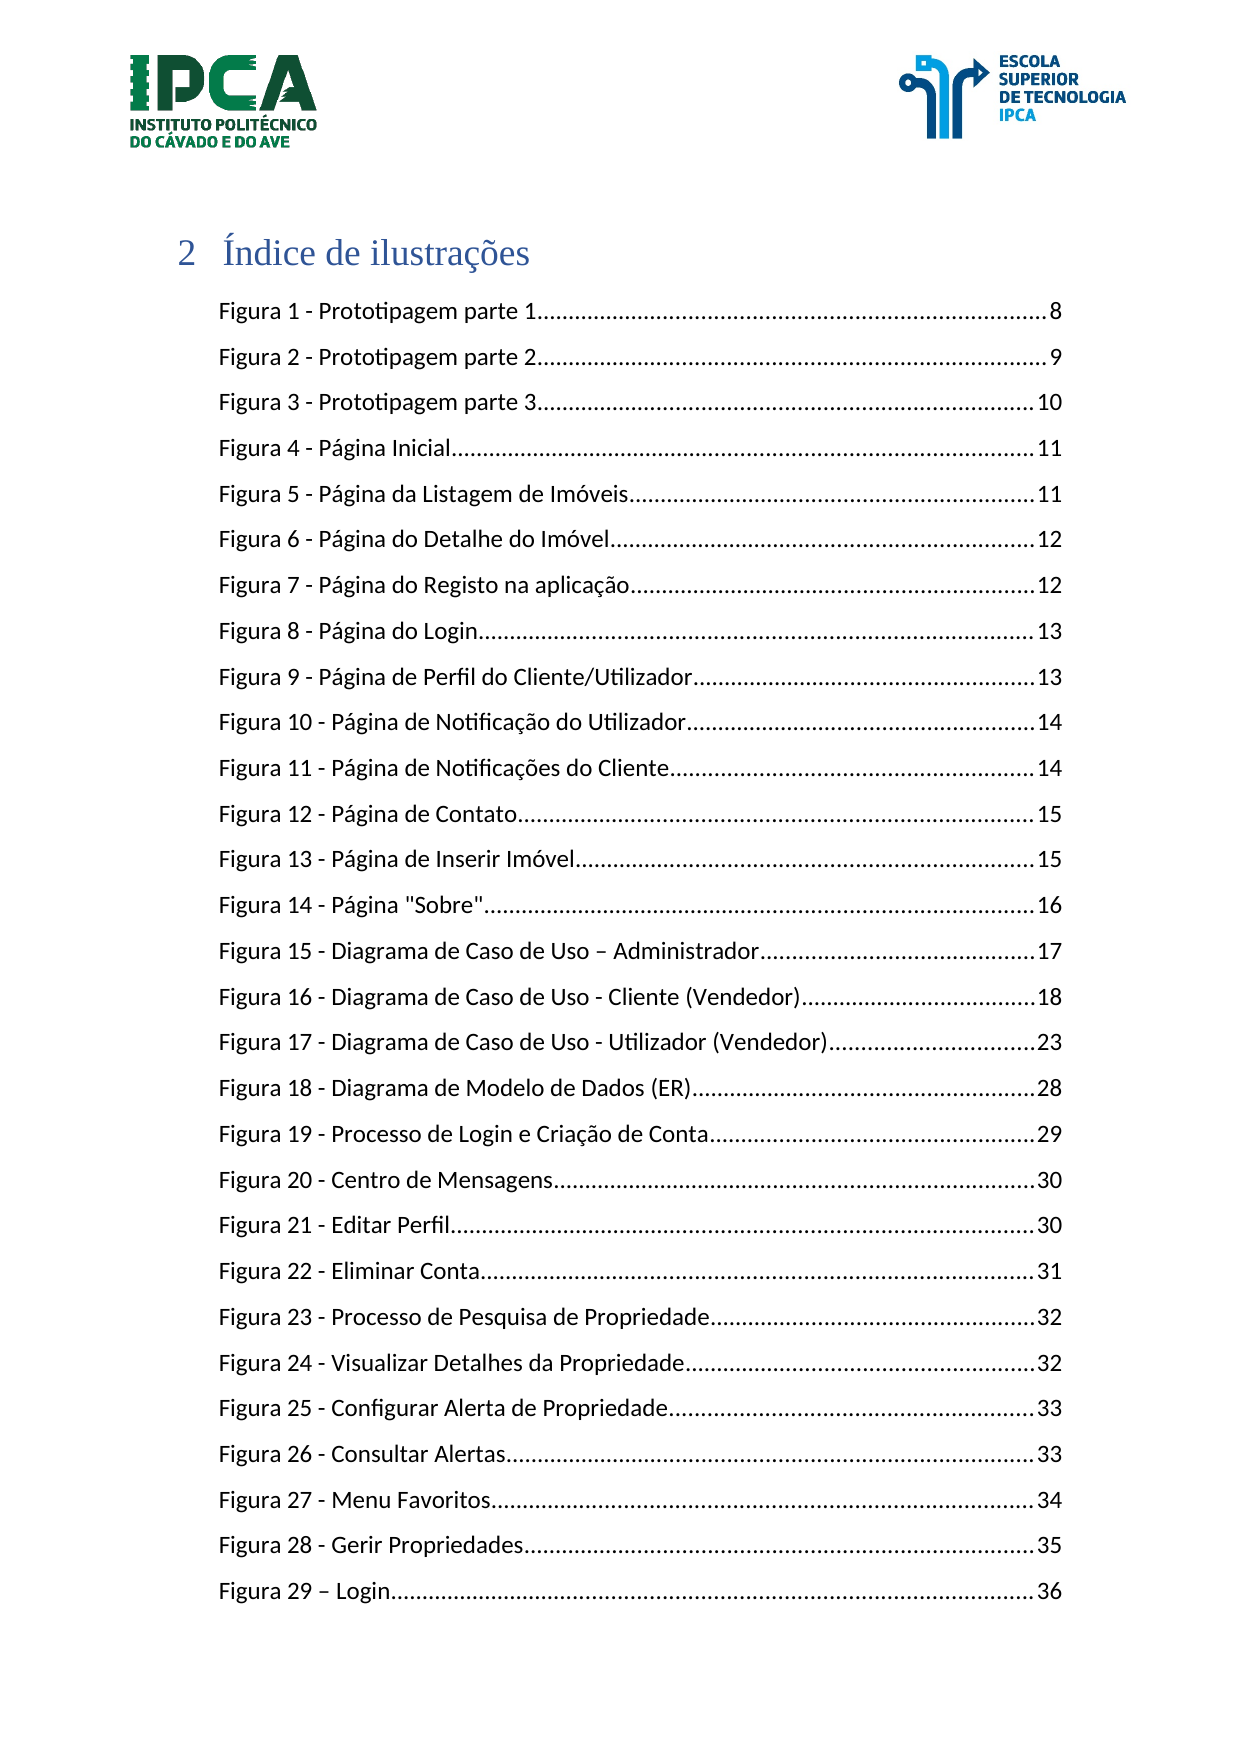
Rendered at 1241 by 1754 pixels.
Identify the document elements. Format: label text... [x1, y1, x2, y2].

picture [896, 51, 1132, 143]
text Figura 12 - Página de Contato 15 [177, 798, 1063, 828]
text Figura 23 - Processo de Pesquisa de Propriedade 32 [177, 1301, 1063, 1331]
text Figura 24 - Visualizar Detalhes da Propriedade 32 [177, 1347, 1063, 1377]
text Figura 25 - Configurar Alerta de Propriedade 33 [177, 1392, 1063, 1423]
text Figura 22 - Eliminar Conta 31 [177, 1255, 1063, 1286]
text Figura 16 - Diagrama de Caso de Uso - Cliente (Vendedor) 18 [177, 981, 1063, 1011]
text Figura 21 - Editar Perfil 30 [177, 1209, 1063, 1240]
text Figura 11 - Página de Notificações do Cliente 14 [177, 752, 1063, 783]
text Figura 15 - Diagrama de Caso de Uso – Administrador 17 [177, 935, 1063, 966]
text Figura 3 - Prototipagem parte 3 10 [177, 386, 1063, 417]
text Figura 2 - Prototipagem parte 2 9 [177, 341, 1063, 371]
picture [126, 51, 318, 149]
text Figura 14 - Página "Sobre" 16 [177, 889, 1063, 920]
text Figura 7 - Página do Registo na aplicação 12 [177, 569, 1063, 600]
text Figura 26 - Consultar Alertas 33 [177, 1438, 1063, 1469]
text Figura 6 - Página do Detalhe do Imóvel 12 [177, 523, 1063, 554]
text Figura 29 – Login 36 [177, 1575, 1063, 1606]
text Figura 20 - Centro de Mensagens 30 [177, 1164, 1063, 1194]
text Figura 5 - Página da Listagem de Imóveis 11 [177, 478, 1063, 508]
text Figura 17 - Diagrama de Caso de Uso - Utilizador (Vendedor) 23 [177, 1027, 1063, 1057]
text Figura 28 - Gerir Propriedades 35 [177, 1529, 1063, 1560]
text Figura 9 - Página de Perfil do Cliente/Utilizador 13 [177, 661, 1063, 691]
text Figura 4 - Página Inicial 11 [177, 432, 1063, 463]
text Figura 10 - Página de Notificação do Utilizador 14 [177, 706, 1063, 737]
text Figura 8 - Página do Login 13 [177, 615, 1063, 646]
subtitle Índice de ilustrações [177, 230, 1063, 273]
text Figura 1 - Prototipagem parte 1 8 [177, 295, 1063, 325]
text Figura 19 - Processo de Login e Criação de Conta 29 [177, 1118, 1063, 1148]
text Figura 27 - Menu Favoritos 34 [177, 1484, 1063, 1514]
text Figura 18 - Diagrama de Modelo de Dados (ER) 28 [177, 1072, 1063, 1103]
text Figura 13 - Página de Inserir Imóvel 15 [177, 844, 1063, 874]
